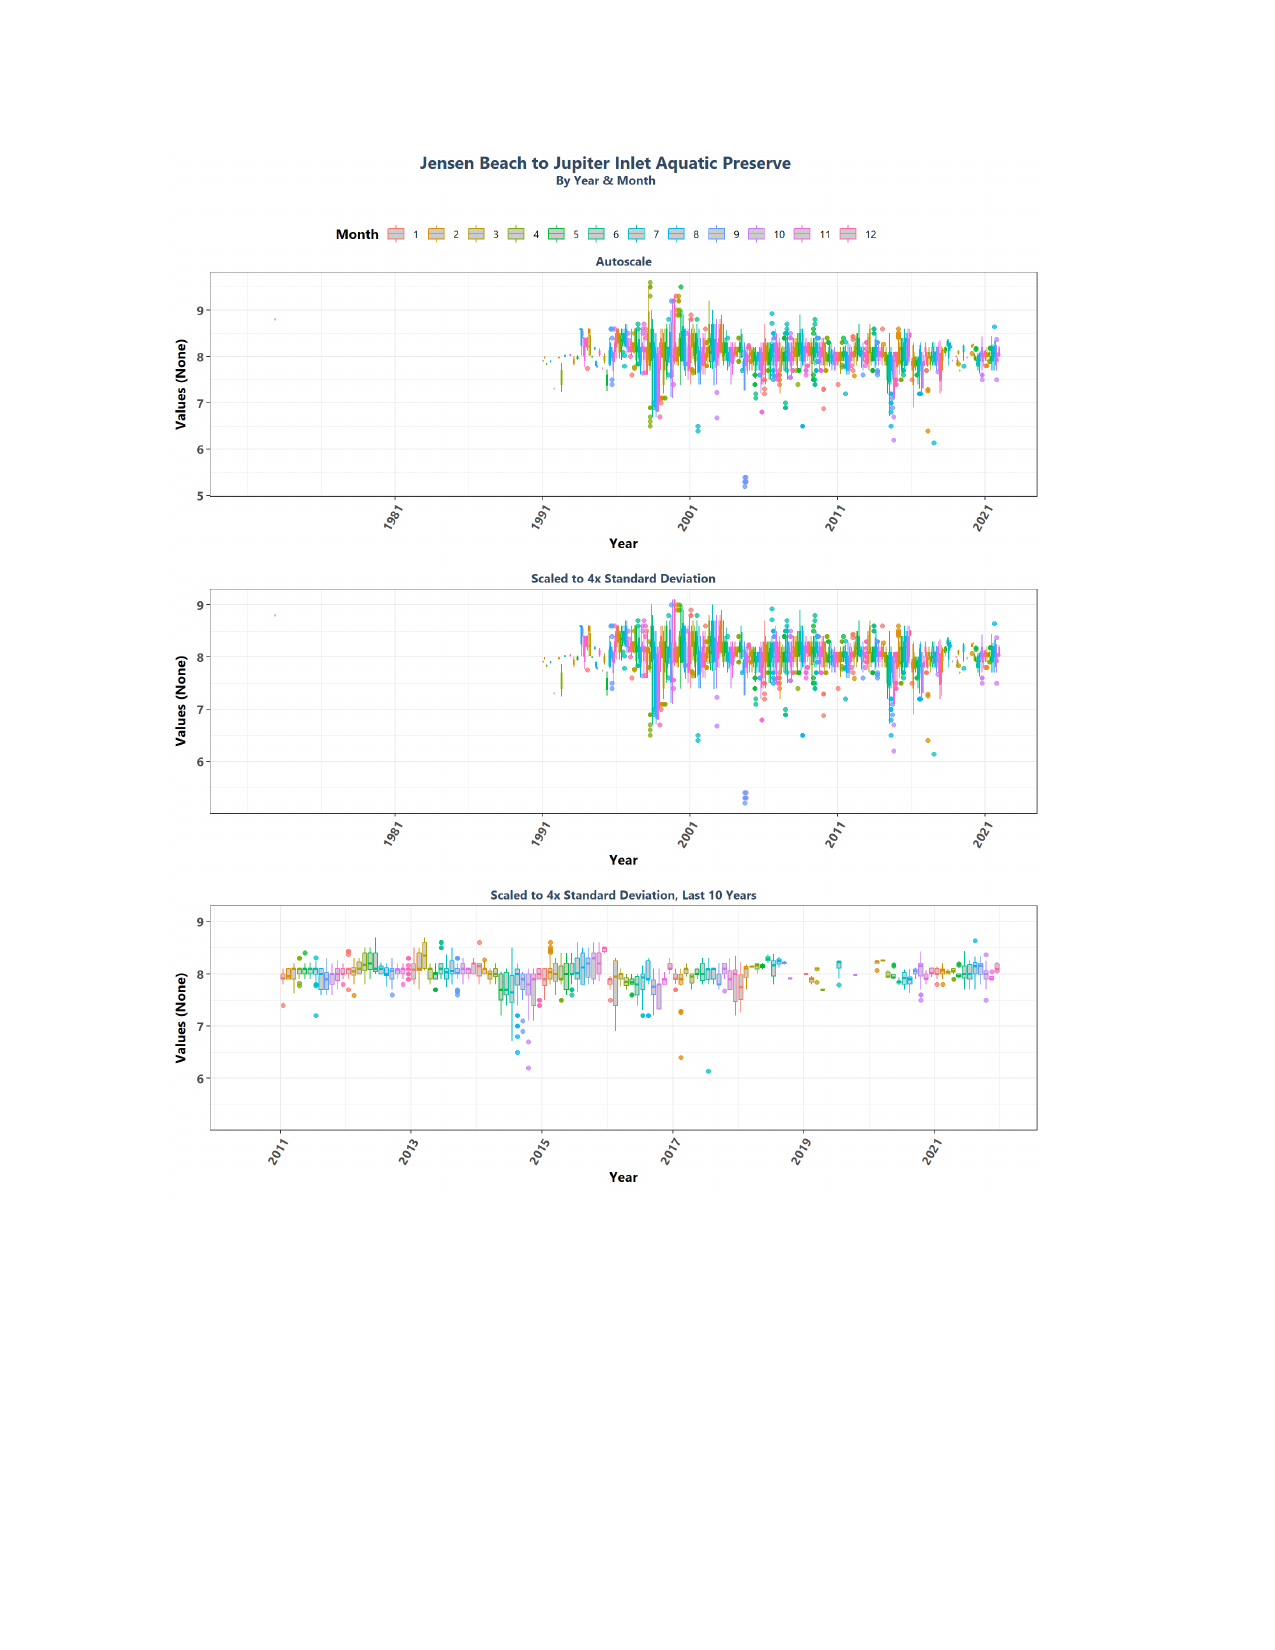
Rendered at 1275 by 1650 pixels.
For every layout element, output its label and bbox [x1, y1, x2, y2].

picture [168, 150, 1044, 1200]
